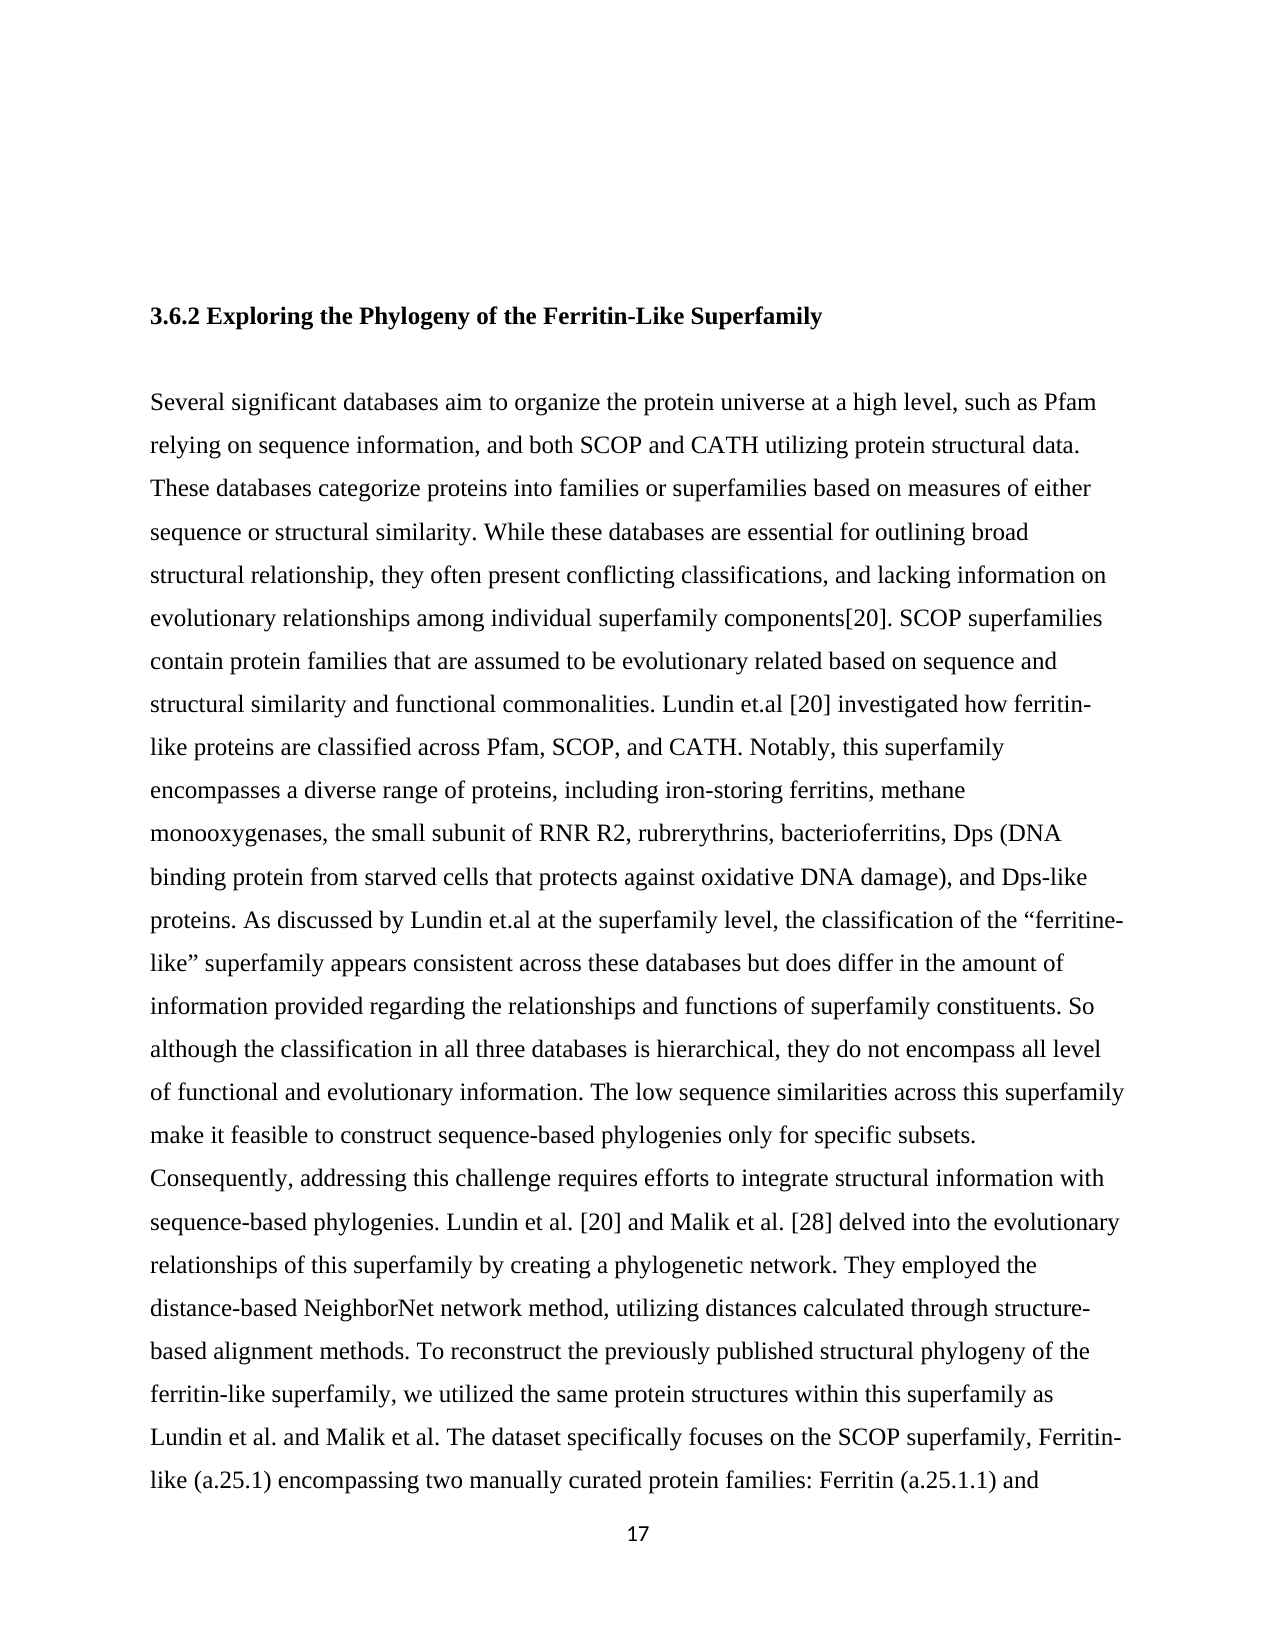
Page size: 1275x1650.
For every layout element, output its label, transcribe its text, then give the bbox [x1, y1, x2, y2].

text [150, 387, 1125, 1494]
text 3.6.2 Exploring the Phylogeny of the Ferritin-Like Superfamily [150, 301, 1125, 330]
